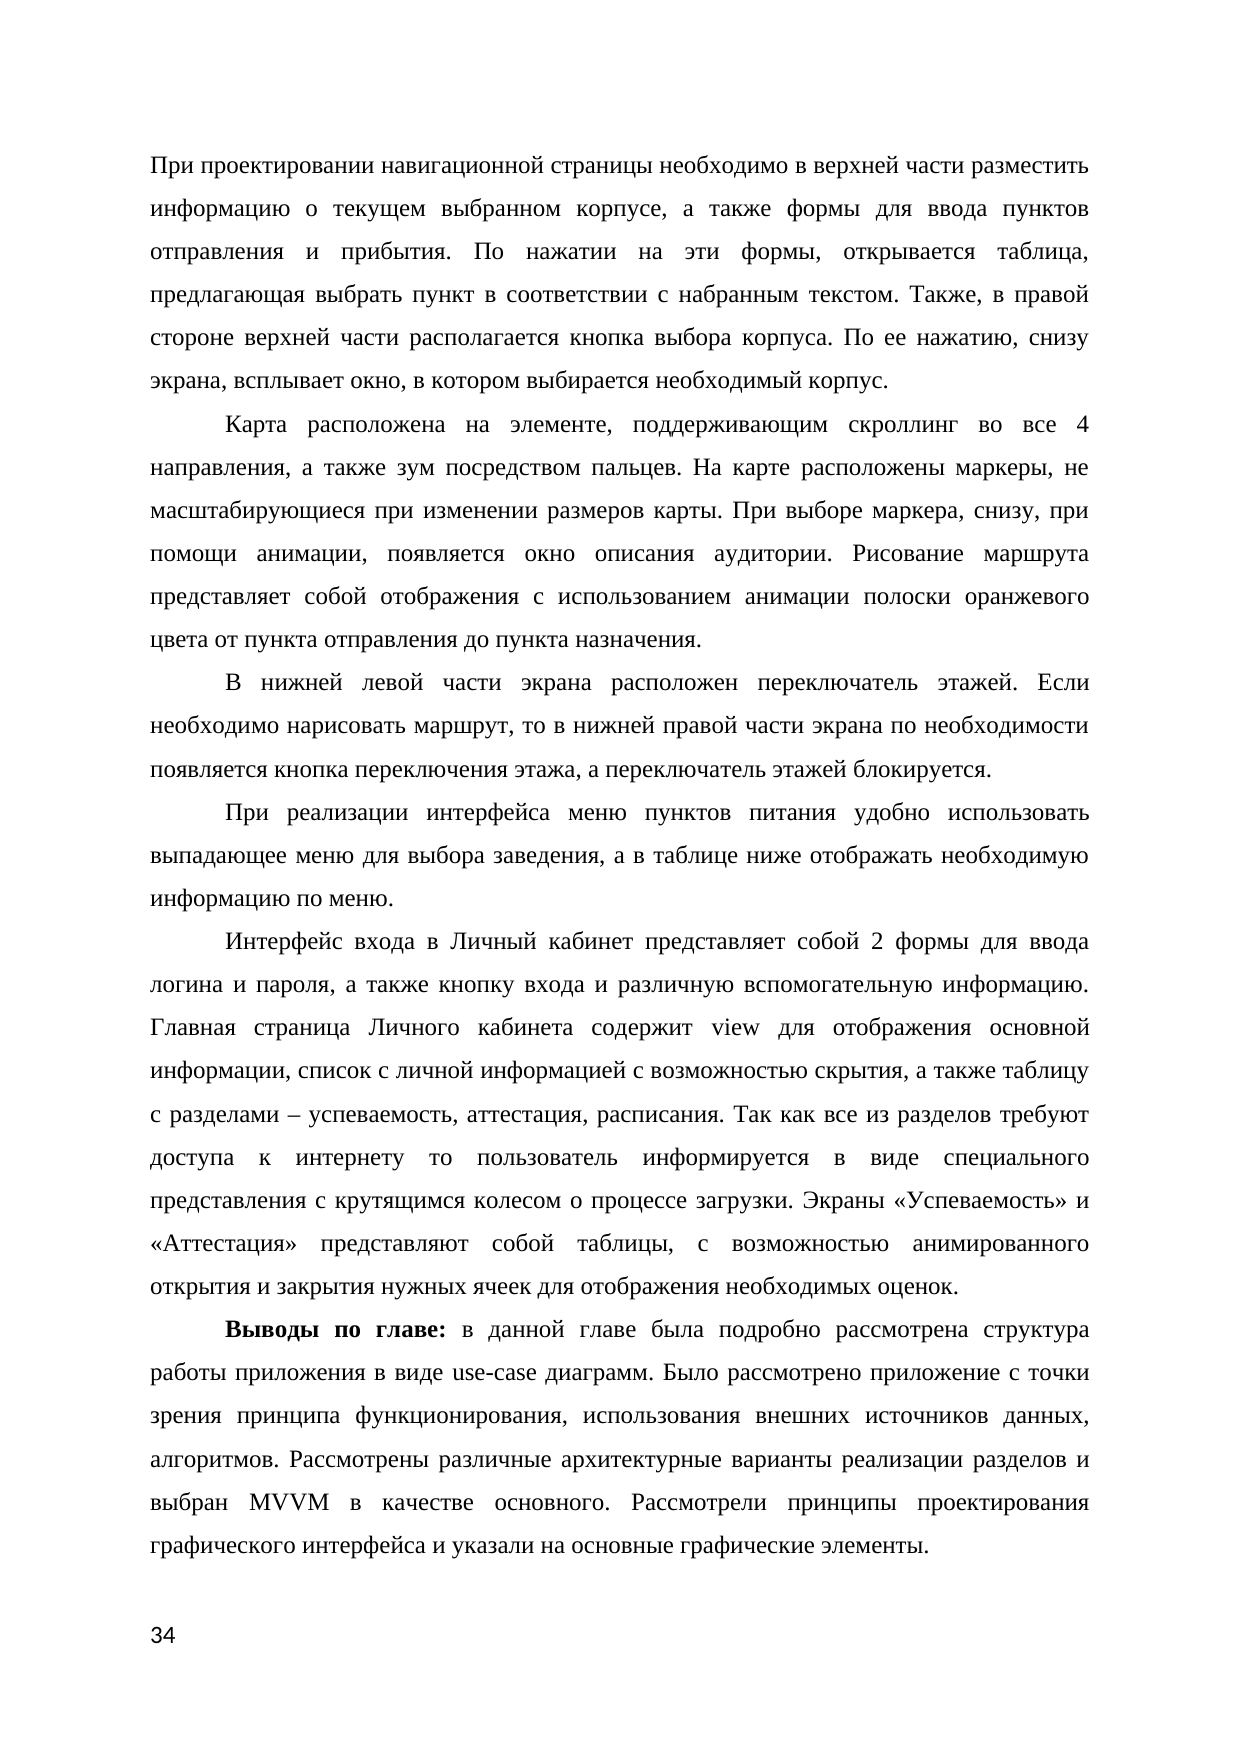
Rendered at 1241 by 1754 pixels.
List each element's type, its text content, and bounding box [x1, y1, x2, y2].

text При реализации интерфейса меню пунктов питания удобно использовать выпадающее меню для выбора заведения, а в таблице ниже отображать необходимую информацию по меню. [150, 797, 1090, 912]
text В нижней левой части экрана расположен переключатель этажей. Если необходимо нарисовать маршрут, то в нижней правой части экрана по необходимости появляется кнопка переключения этажа, а переключатель этажей блокируется. [150, 667, 1090, 782]
text Выводы по главе: в данной главе была подробно рассмотрена структура работы приложения в виде use-case диаграмм. Было рассмотрено приложение с точки зрения принципа функционирования, использования внешних источников данных, алгоритмов. Рассмотрены различные архитектурные варианты реализации разделов и выбран MVVM в качестве основного. Рассмотрели принципы проектирования графического интерфейса и указали на основные графические элементы. [150, 1314, 1090, 1559]
text Карта расположена на элементе, поддерживающим скроллинг во все 4 направления, а также зум посредством пальцев. На карте расположены маркеры, не масштабирующиеся при изменении размеров карты. При выборе маркера, снизу, при помощи анимации, появляется окно описания аудитории. Рисование маршрута представляет собой отображения с использованием анимации полоски оранжевого цвета от пункта отправления до пункта назначения. [150, 409, 1090, 653]
text При проектировании навигационной страницы необходимо в верхней части разместить информацию о текущем выбранном корпусе, а также формы для ввода пунктов отправления и прибытия. По нажатии на эти формы, открывается таблица, предлагающая выбрать пункт в соответствии с набранным текстом. Также, в правой стороне верхней части располагается кнопка выбора корпуса. По ее нажатию, снизу экрана, всплывает окно, в котором выбирается необходимый корпус. [150, 150, 1090, 394]
text Интерфейс входа в Личный кабинет представляет собой 2 формы для ввода логина и пароля, а также кнопку входа и различную вспомогательную информацию. Главная страница Личного кабинета содержит view для отображения основной информации, список с личной информацией с возможностью скрытия, а также таблицу с разделами – успеваемость, аттестация, расписания. Так как все из разделов требуют доступа к интернету то пользователь информируется в виде специального представления с крутящимся колесом о процессе загрузки. Экраны «Успеваемость» и «Аттестация» представляют собой таблицы, с возможностью анимированного открытия и закрытия нужных ячеек для отображения необходимых оценок. [150, 926, 1090, 1300]
